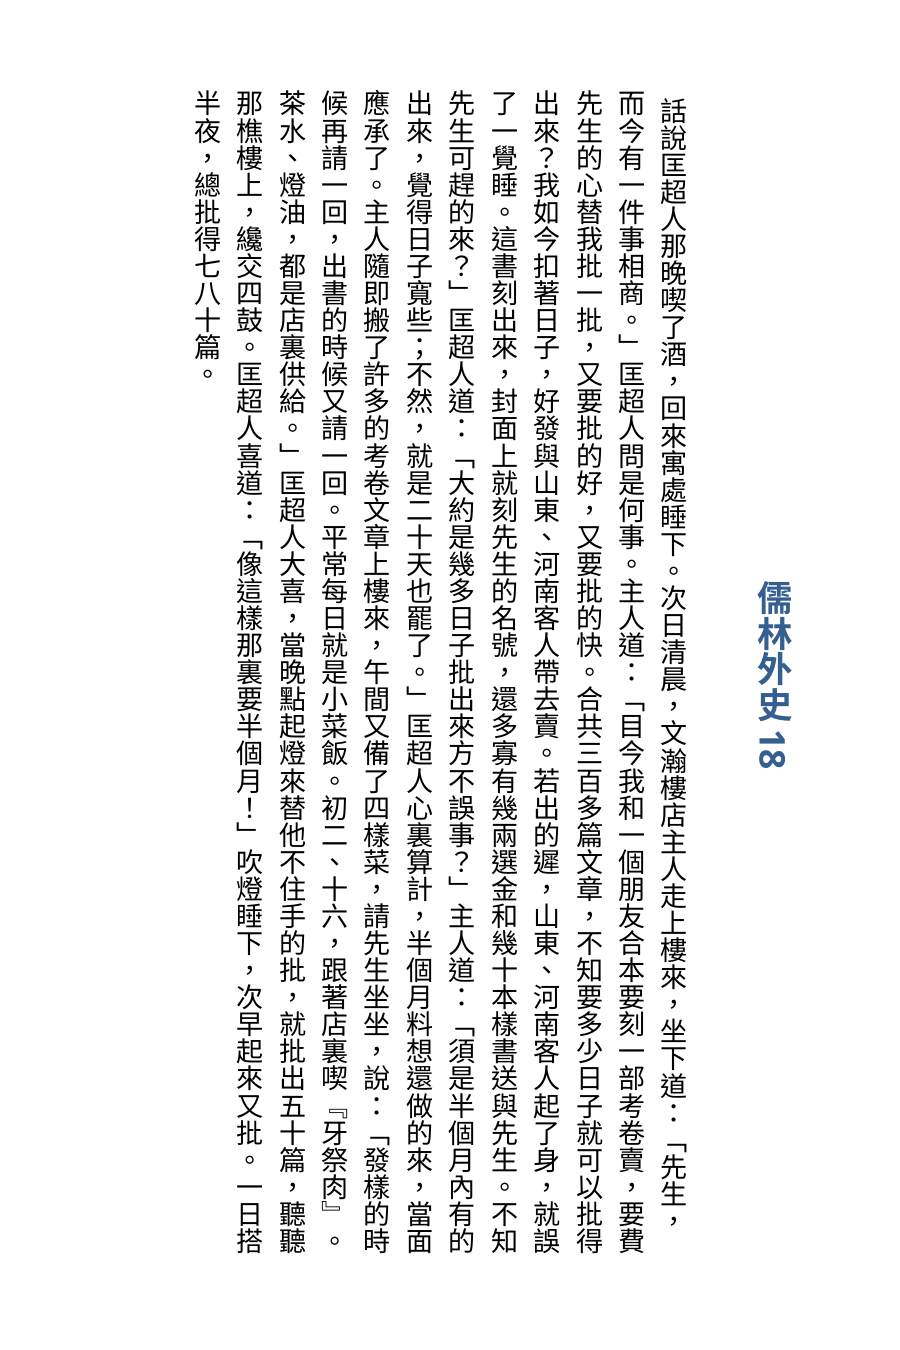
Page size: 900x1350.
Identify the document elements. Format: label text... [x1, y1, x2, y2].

subtitle 儒林外史18 [749, 90, 797, 1260]
text 話說匡超人那晚喫了酒，回來寓處睡下。次日清晨，文瀚樓店主人走上樓來，坐下道：﹁先生，而今有一件事相商。﹂匡超人問是何事。主人道：﹁目今我和一個朋友合本要刻一部考卷賣，要費先生的心替我批一批，又要批的好，又要批的快。合共三百多篇文章，不知要多少日子就可以批得出來？我如今扣著日子，好發與山東、河南客人帶去賣。若出的遲，山東、河南客人起了身，就誤了一覺睡。這書刻出來，封面上就刻先生的名號，還多寡有幾兩選金和幾十本樣書送與先生。不知先生可趕的來？﹂匡超人道：﹁大約是幾多日子批出來方不誤事？﹂主人道：﹁須是半個月內有的出來，覺得日子寬些；不然，就是二十天也罷了。﹂匡超人心裏算計，半個月料想還做的來，當面應承了。主人隨即搬了許多的考卷文章上樓來，午間又備了四樣菜，請先生坐坐，說：﹁發樣的時候再請一回，出書的時候又請一回。平常每日就是小菜飯。初二、十六，跟著店裏喫﹃牙祭肉﹄。茶水、燈油，都是店裏供給。﹂匡超人大喜，當晚點起燈來替他不住手的批，就批出五十篇，聽聽那樵樓上，纔交四鼓。匡超人喜道：﹁像這樣那裏要半個月！﹂吹燈睡下，次早起來又批。一日搭半夜，總批得七八十篇。 [146, 90, 734, 1260]
